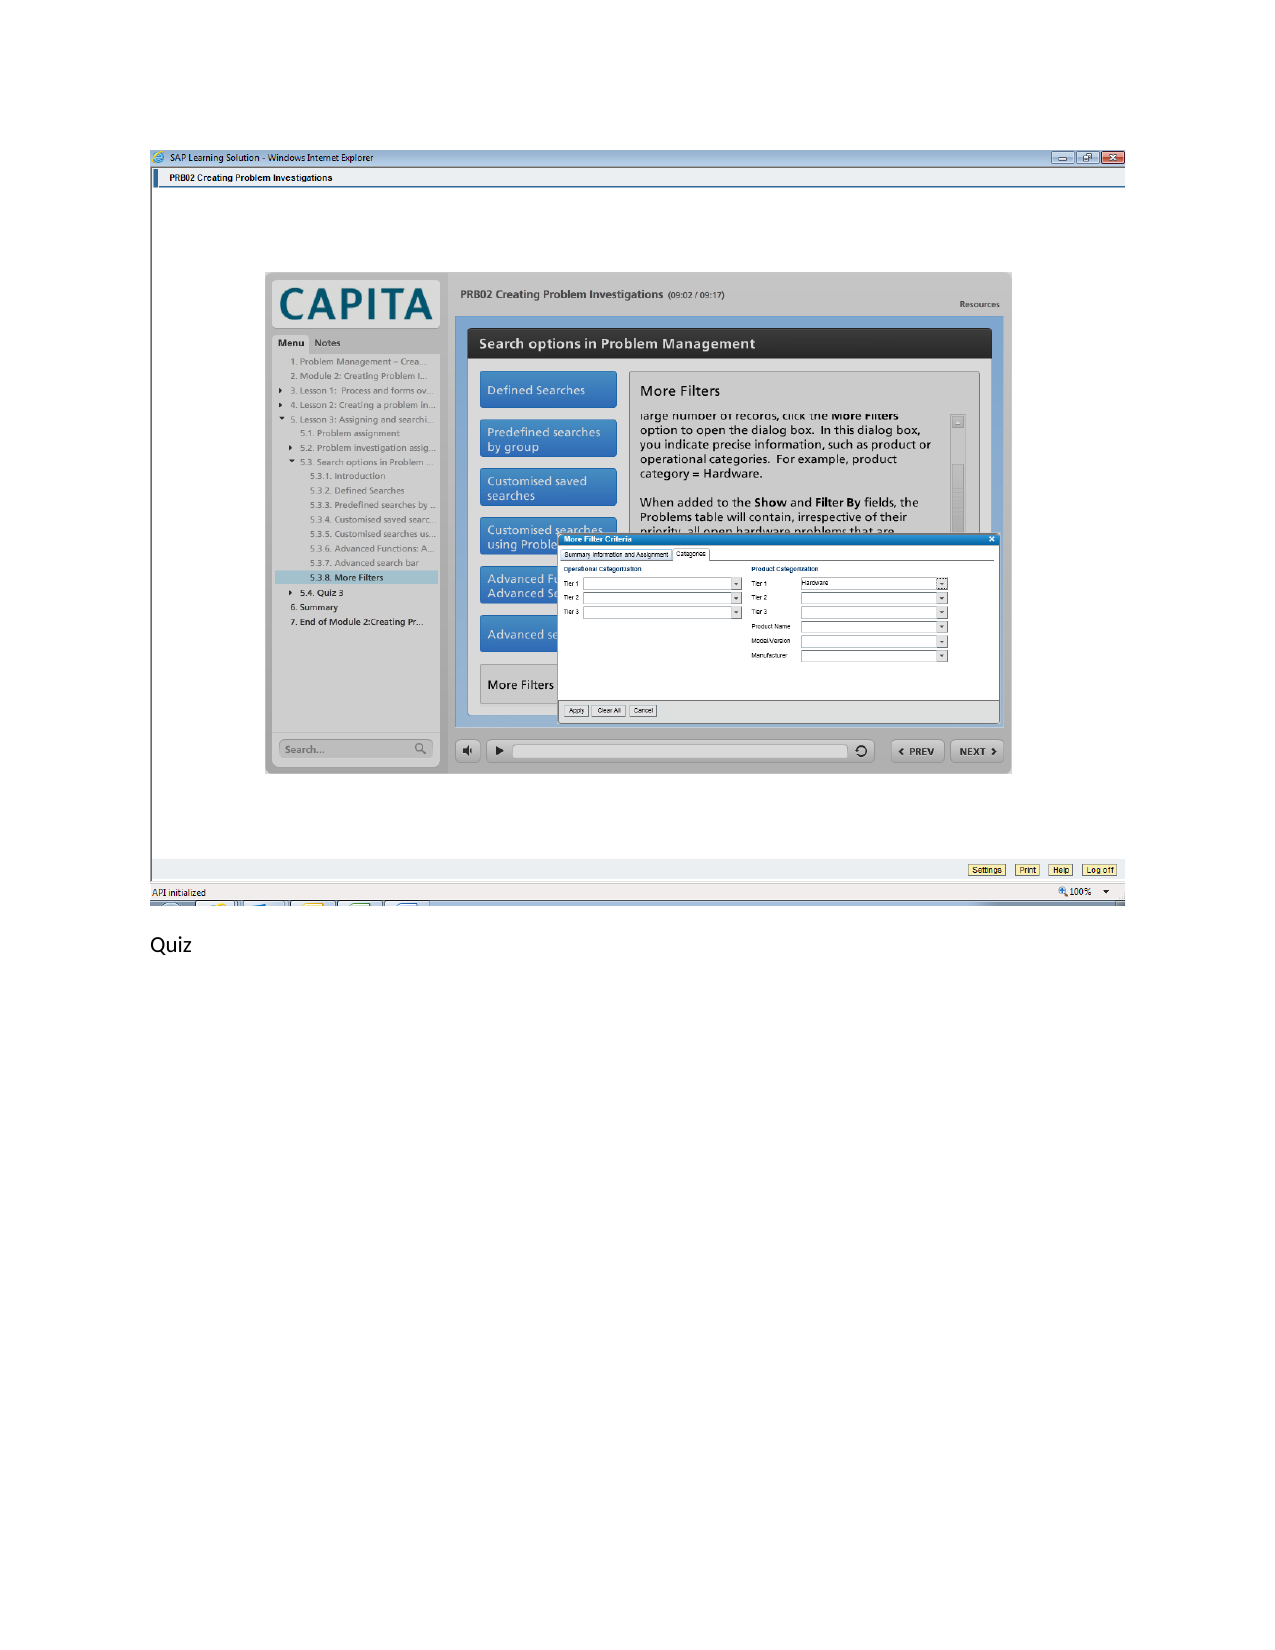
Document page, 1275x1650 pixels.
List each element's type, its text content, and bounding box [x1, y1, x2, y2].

picture [150, 150, 1125, 906]
text Quiz [150, 931, 1125, 959]
